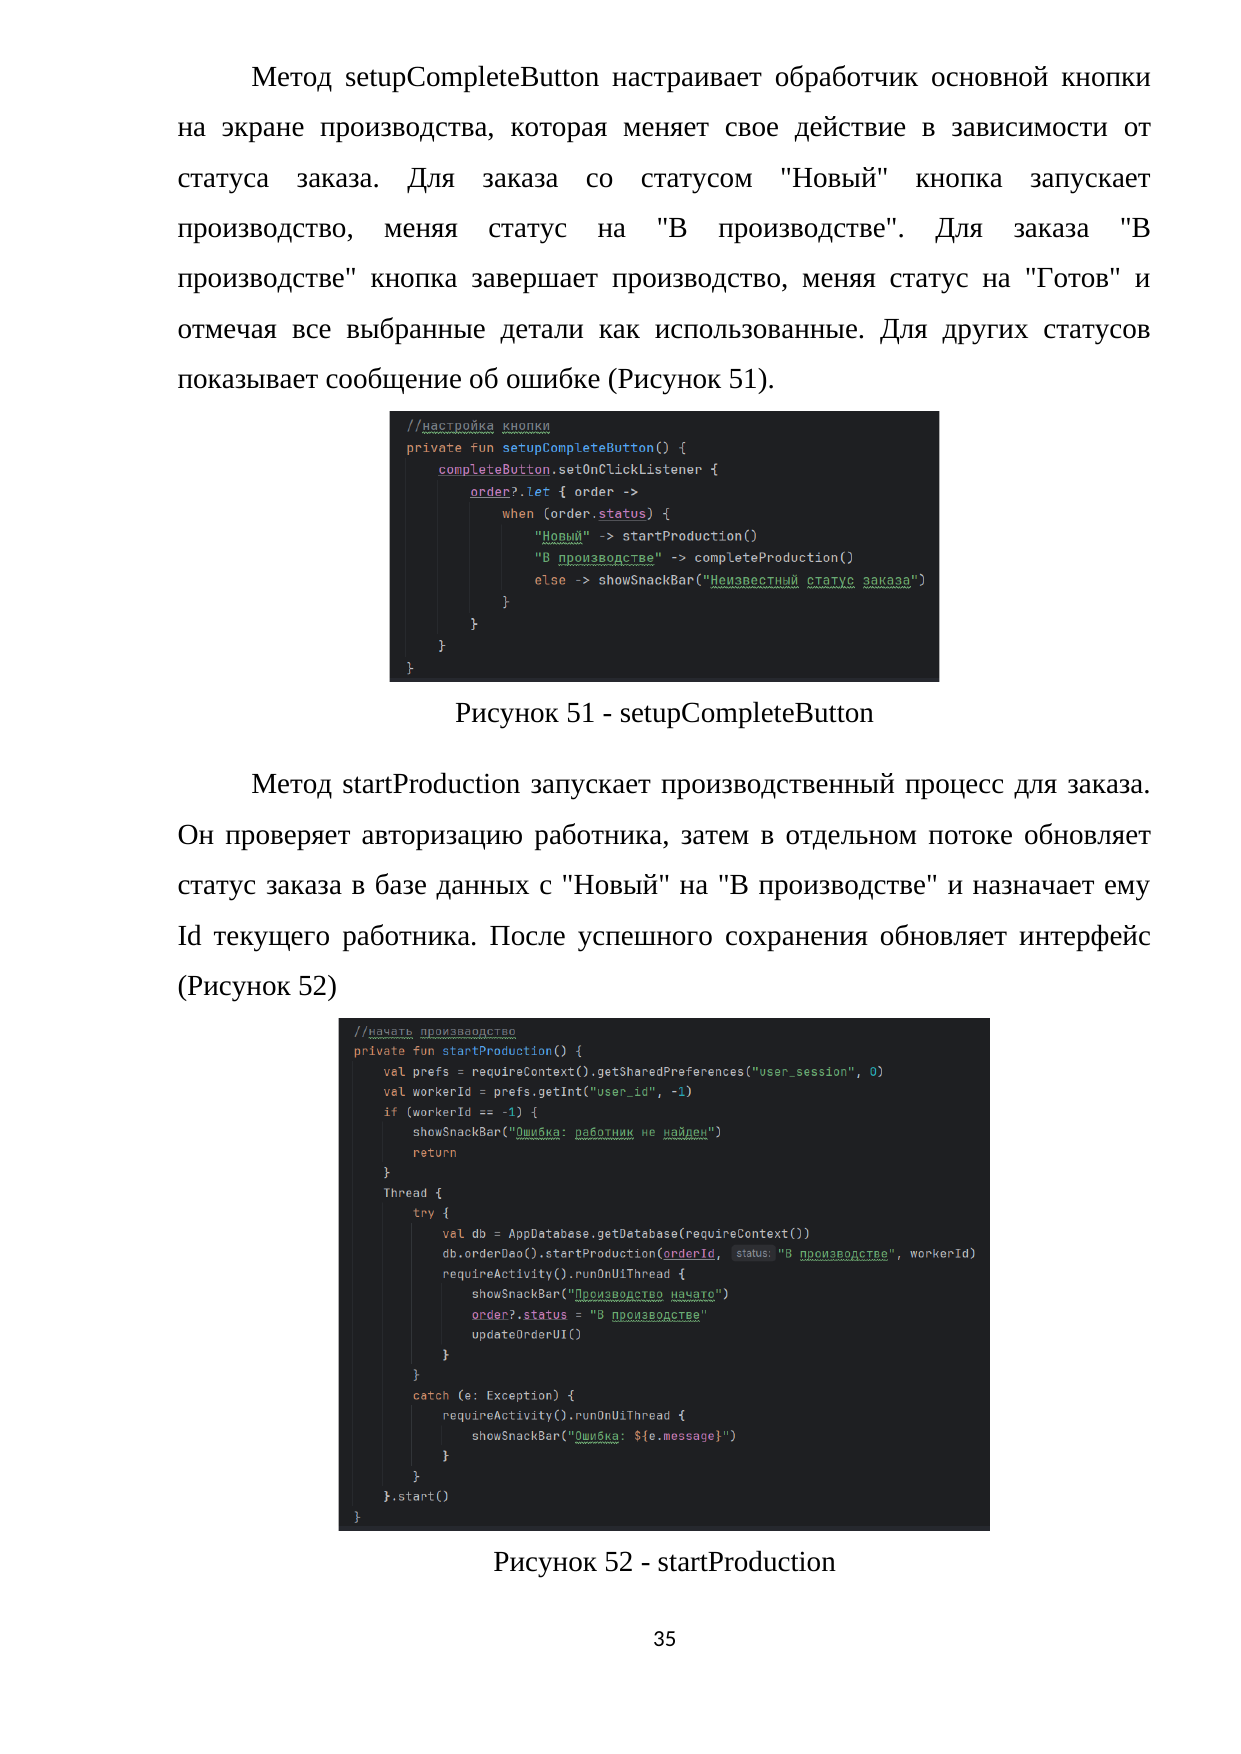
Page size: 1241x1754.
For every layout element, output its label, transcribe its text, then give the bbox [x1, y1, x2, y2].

text Метод startProduction запускает производственный процесс для заказа. Он проверяет авторизацию работника, затем в отдельном потоке обновляет статус заказа в базе данных с "Новый" на "В производстве" и назначает ему Id текущего работника. После успешного сохранения обновляет интерфейс (Рисунок 52) [177, 767, 1152, 1001]
picture [389, 411, 940, 682]
text Метод setupCompleteButton настраивает обработчик основной кнопки на экране производства, которая меняет свое действие в зависимости от статуса заказа. Для заказа со статусом "Новый" кнопка запускает производство, меняя статус на "В производстве". Для заказа "В производстве" кнопка завершает производство, меняя статус на "Готов" и отмечая все выбранные детали как использованные. Для других статусов показывает сообщение об ошибке (Рисунок 51). [177, 59, 1152, 394]
text Рисунок 52 - startProduction [177, 1544, 1152, 1578]
picture [338, 1018, 990, 1531]
text Рисунок 51 - setupCompleteButton [177, 696, 1152, 729]
